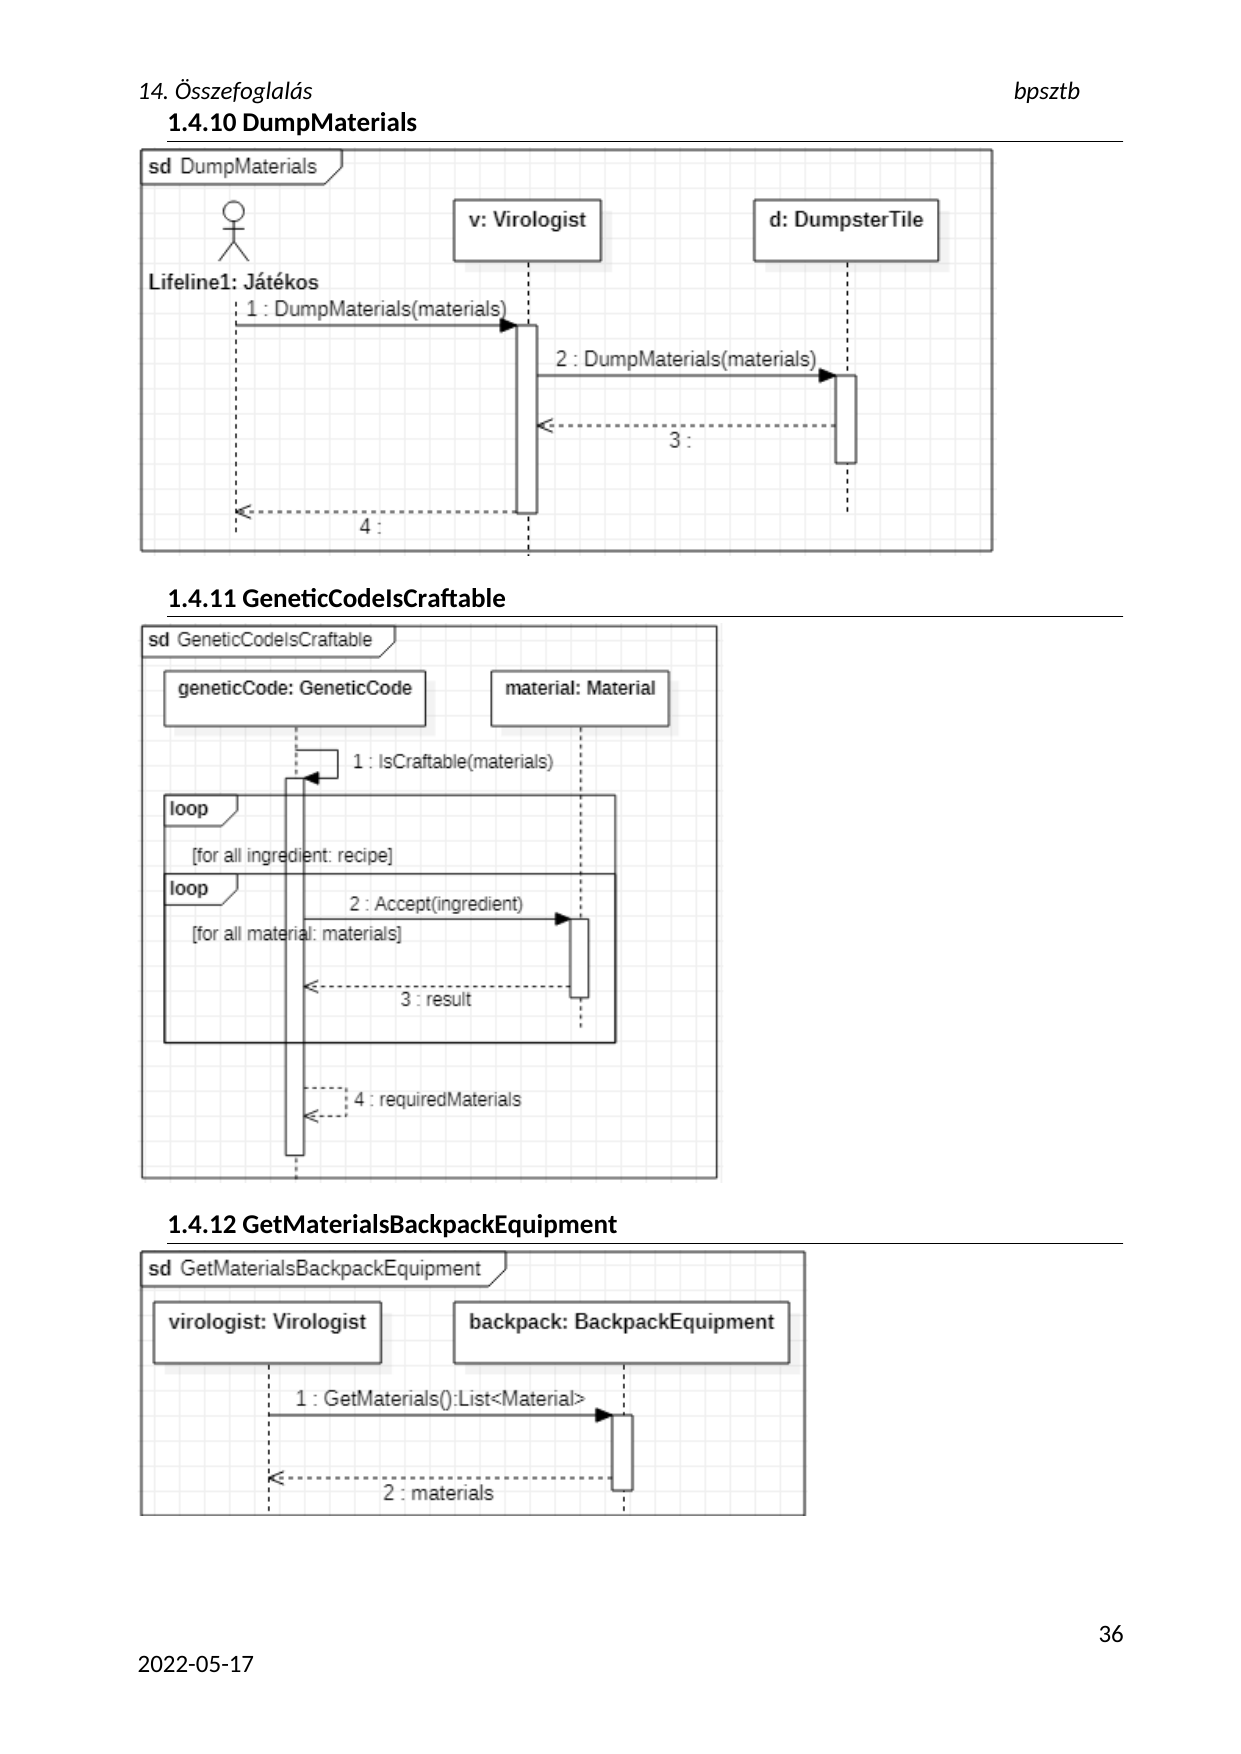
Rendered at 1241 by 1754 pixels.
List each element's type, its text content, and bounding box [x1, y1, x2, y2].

list DumpMaterials [167, 106, 1123, 141]
picture [137, 147, 997, 556]
list GetMaterialsBackpackEquipment [167, 1207, 1123, 1243]
list GeneticCodeIsCraftable [167, 581, 1123, 616]
picture [137, 1250, 808, 1516]
picture [137, 623, 724, 1183]
